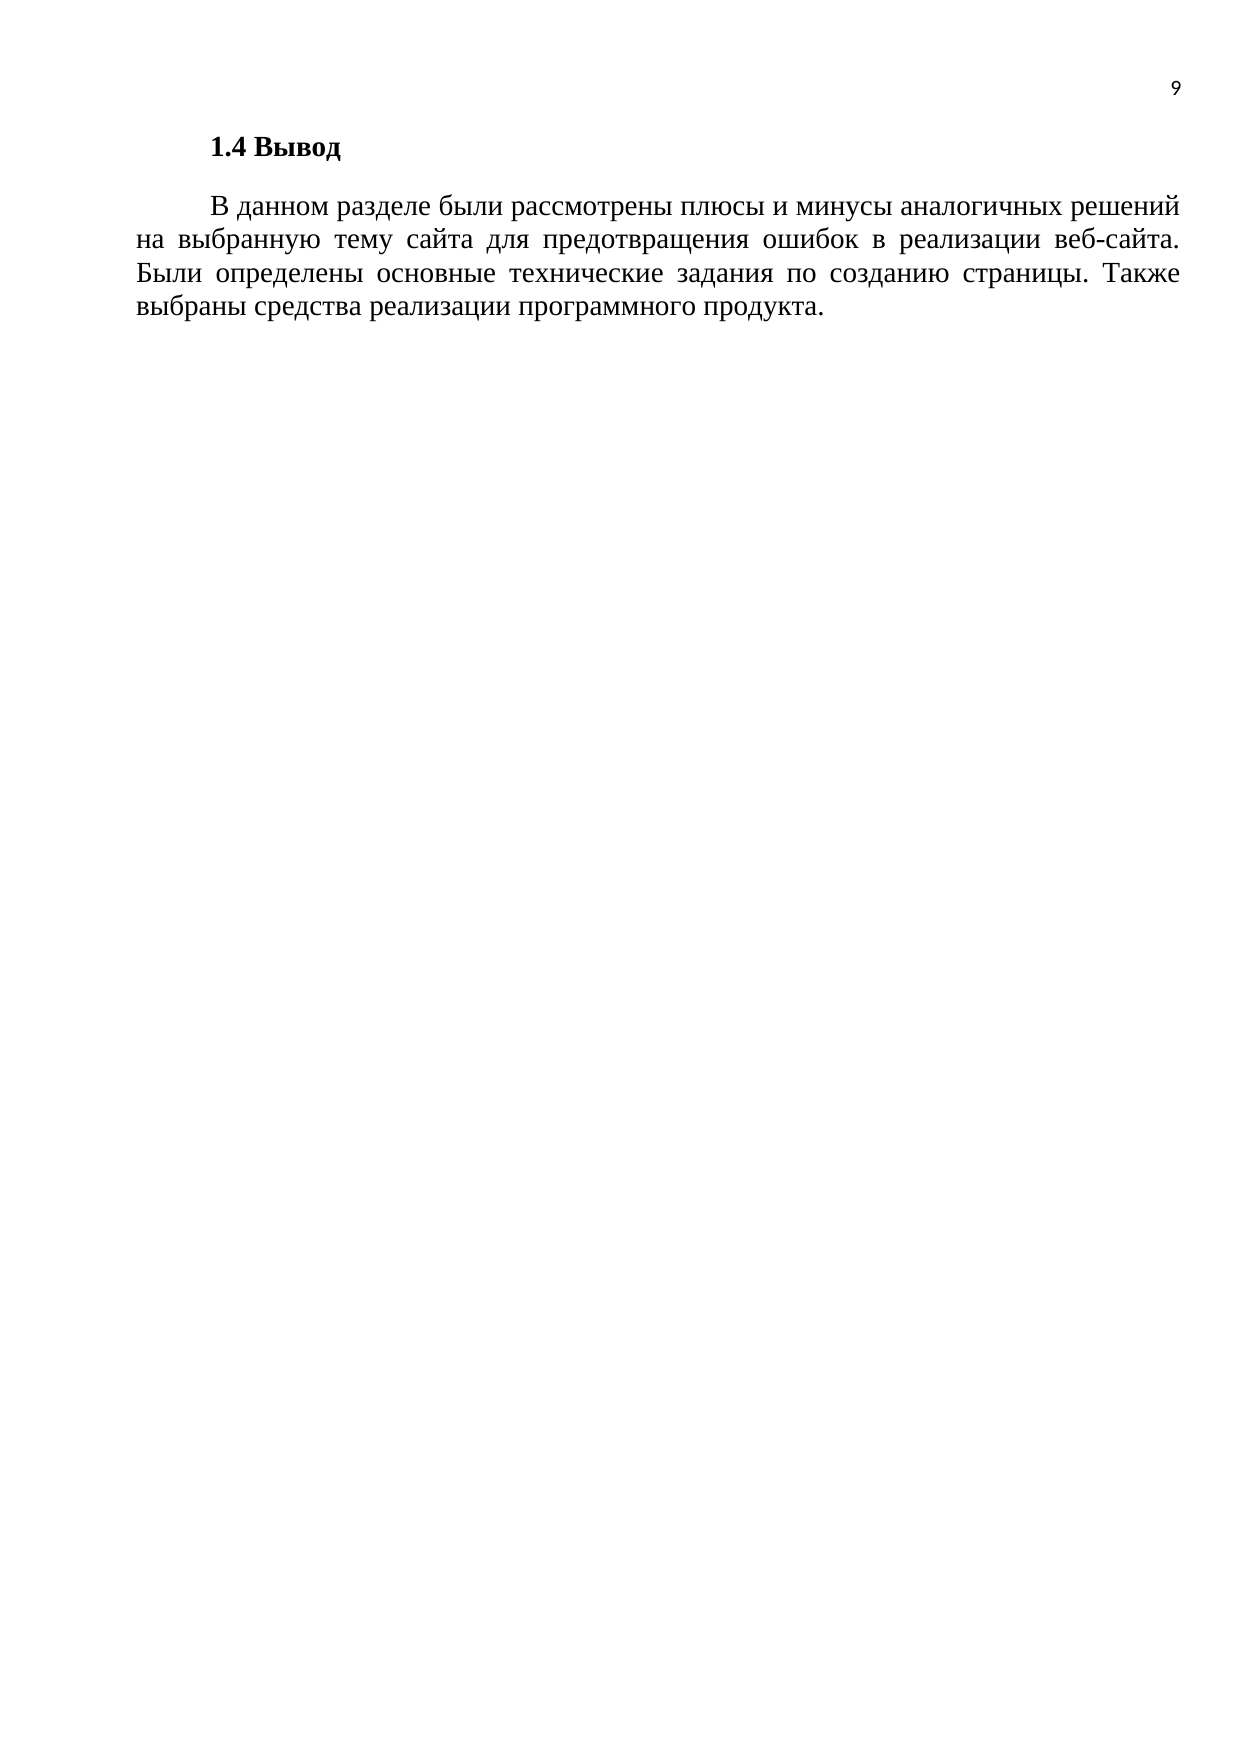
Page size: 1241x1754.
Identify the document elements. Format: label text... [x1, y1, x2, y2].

text В данном разделе были рассмотрены плюсы и минусы аналогичных решений на выбранную тему сайта для предотвращения ошибок в реализации веб-сайта. Были определены основные технические задания по созданию страницы. Также выбраны средства реализации программного продукта. [136, 188, 1181, 322]
text 1.4 Вывод [136, 129, 1181, 163]
